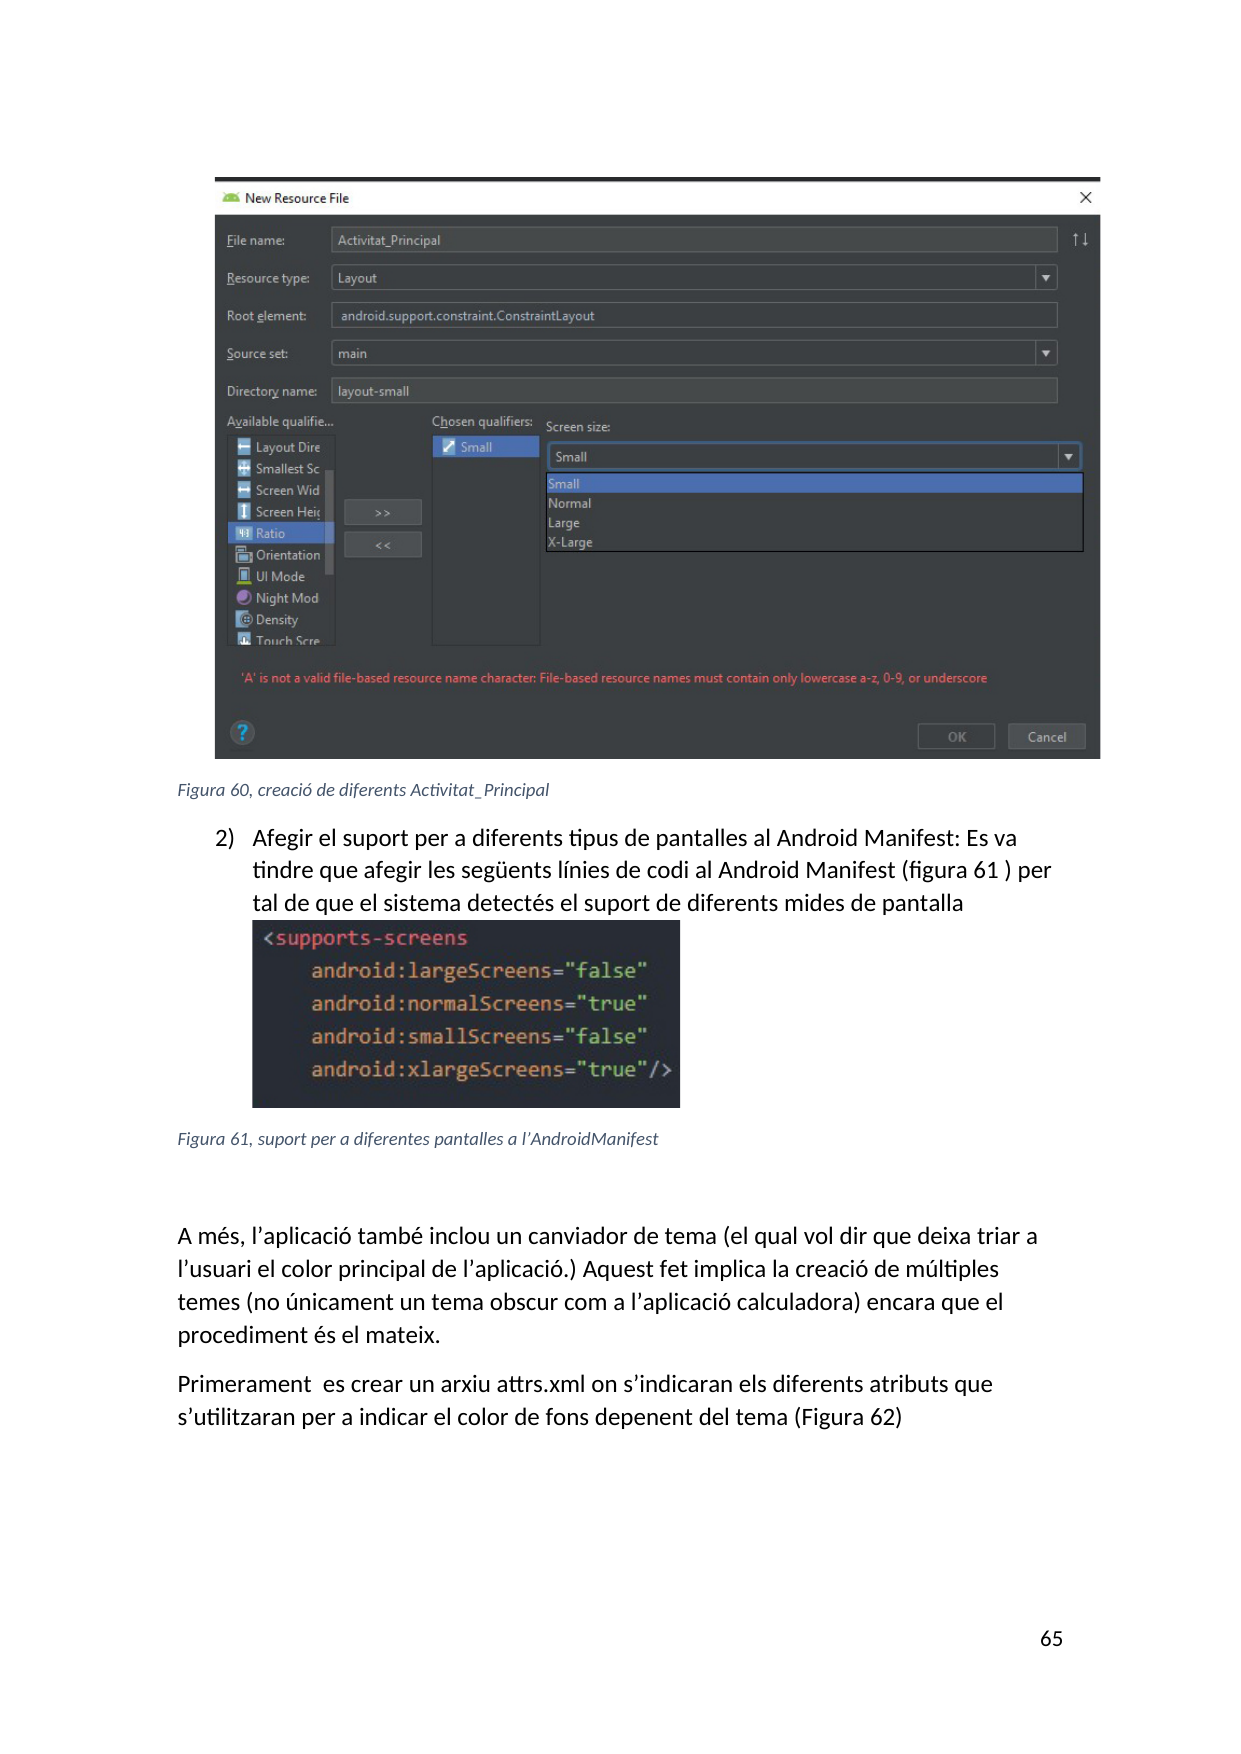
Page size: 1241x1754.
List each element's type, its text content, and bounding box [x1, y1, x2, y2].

list Afegir el suport per a diferents tipus de pantalles al Android Manifest: Es va tindre que afegir les següents línies de codi al Android Manifest (figura 61 ) per tal de que el sistema detectés el suport de diferents mides de pantalla [215, 822, 1063, 918]
text A més, l’aplicació també inclou un canviador de tema (el qual vol dir que deixa triar a l’usuari el color principal de l’aplicació.) Aquest fet implica la creació de múltiples temes (no únicament un tema obscur com a l’aplicació calculadora) encara que el procediment és el mateix. [177, 1220, 1063, 1349]
text Figura 61, suport per a diferentes pantalles a l’AndroidManifest [177, 1127, 1063, 1150]
picture [214, 177, 1101, 759]
text Primerament es crear un arxiu attrs.xml on s’indicaran els diferents atributs que s’utilitzaran per a indicar el color de fons depenent del tema (Figura 62) [177, 1368, 1063, 1432]
text Figura 60, creació de diferents Activitat_Principal [177, 778, 1063, 801]
picture [252, 920, 681, 1108]
